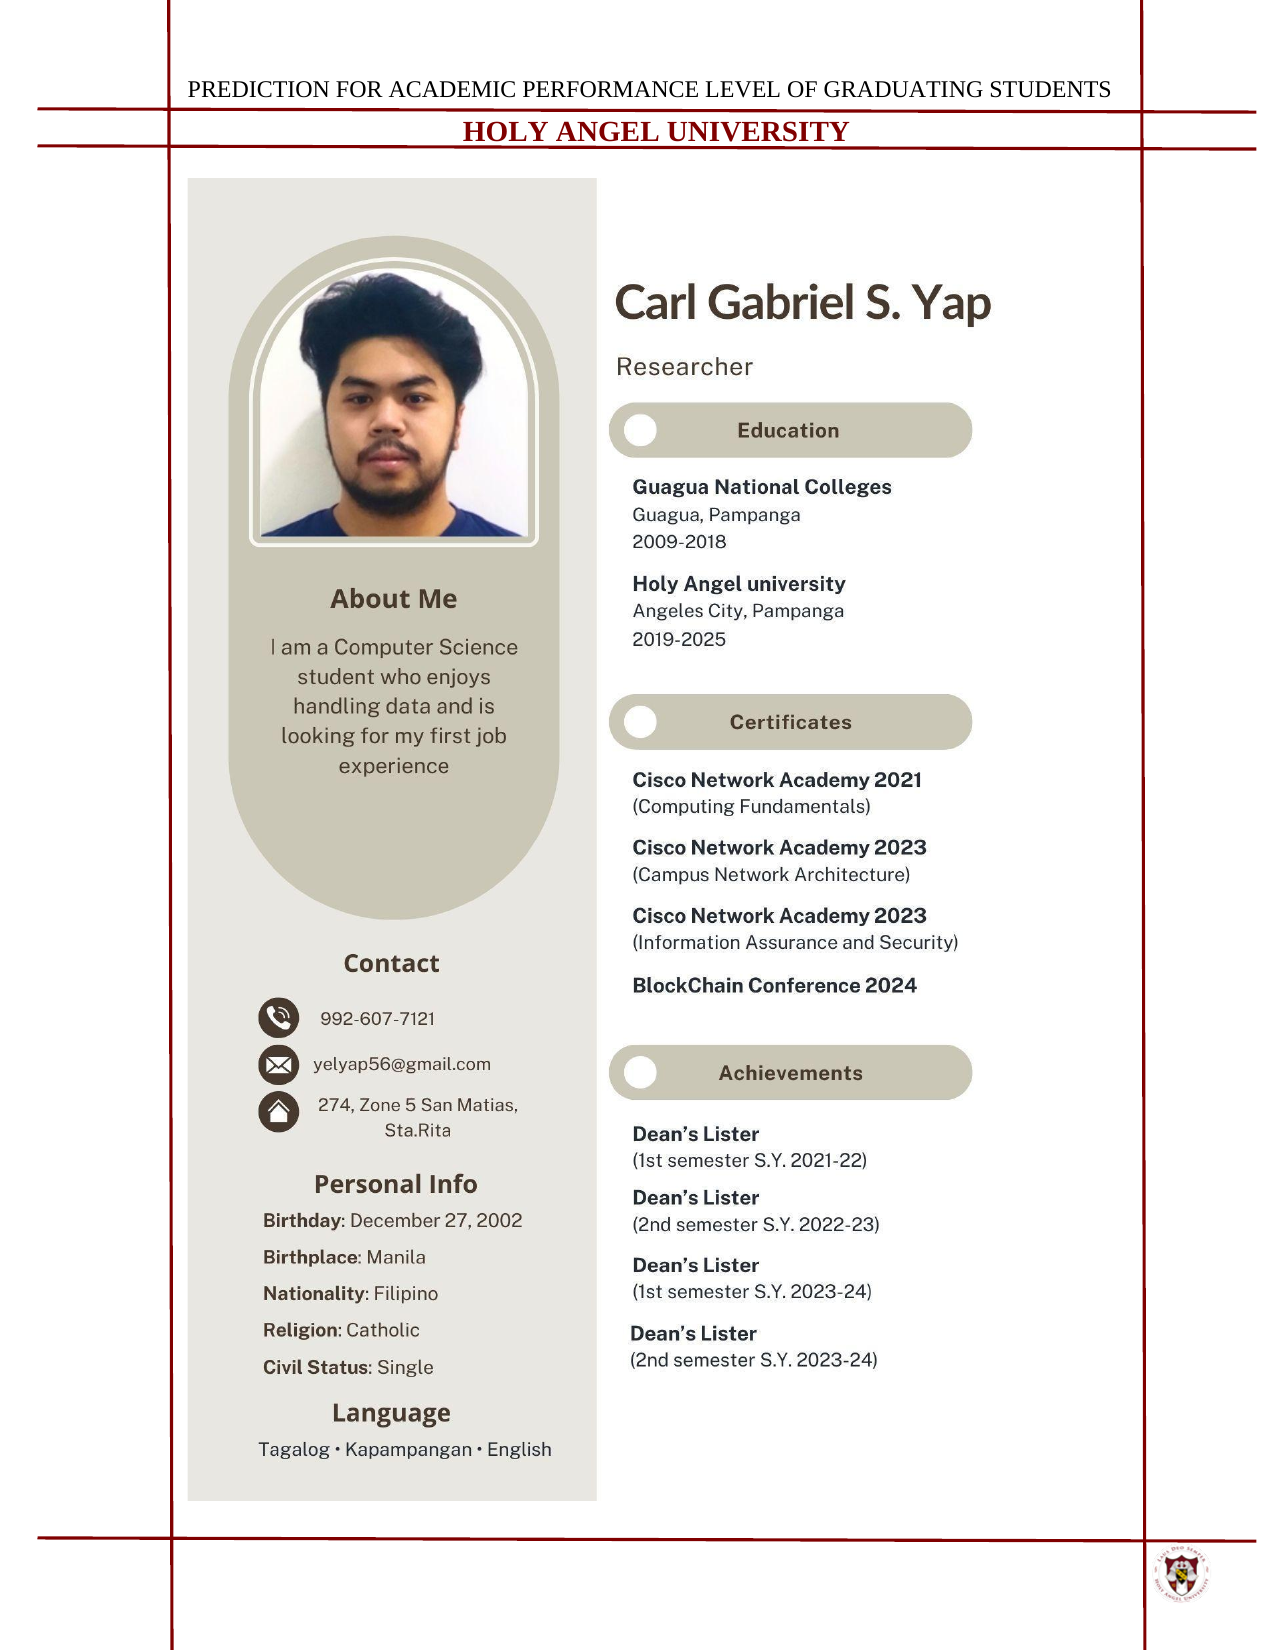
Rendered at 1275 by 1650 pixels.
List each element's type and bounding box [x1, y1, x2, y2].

picture [187, 178, 1125, 1501]
picture [1151, 1543, 1212, 1604]
